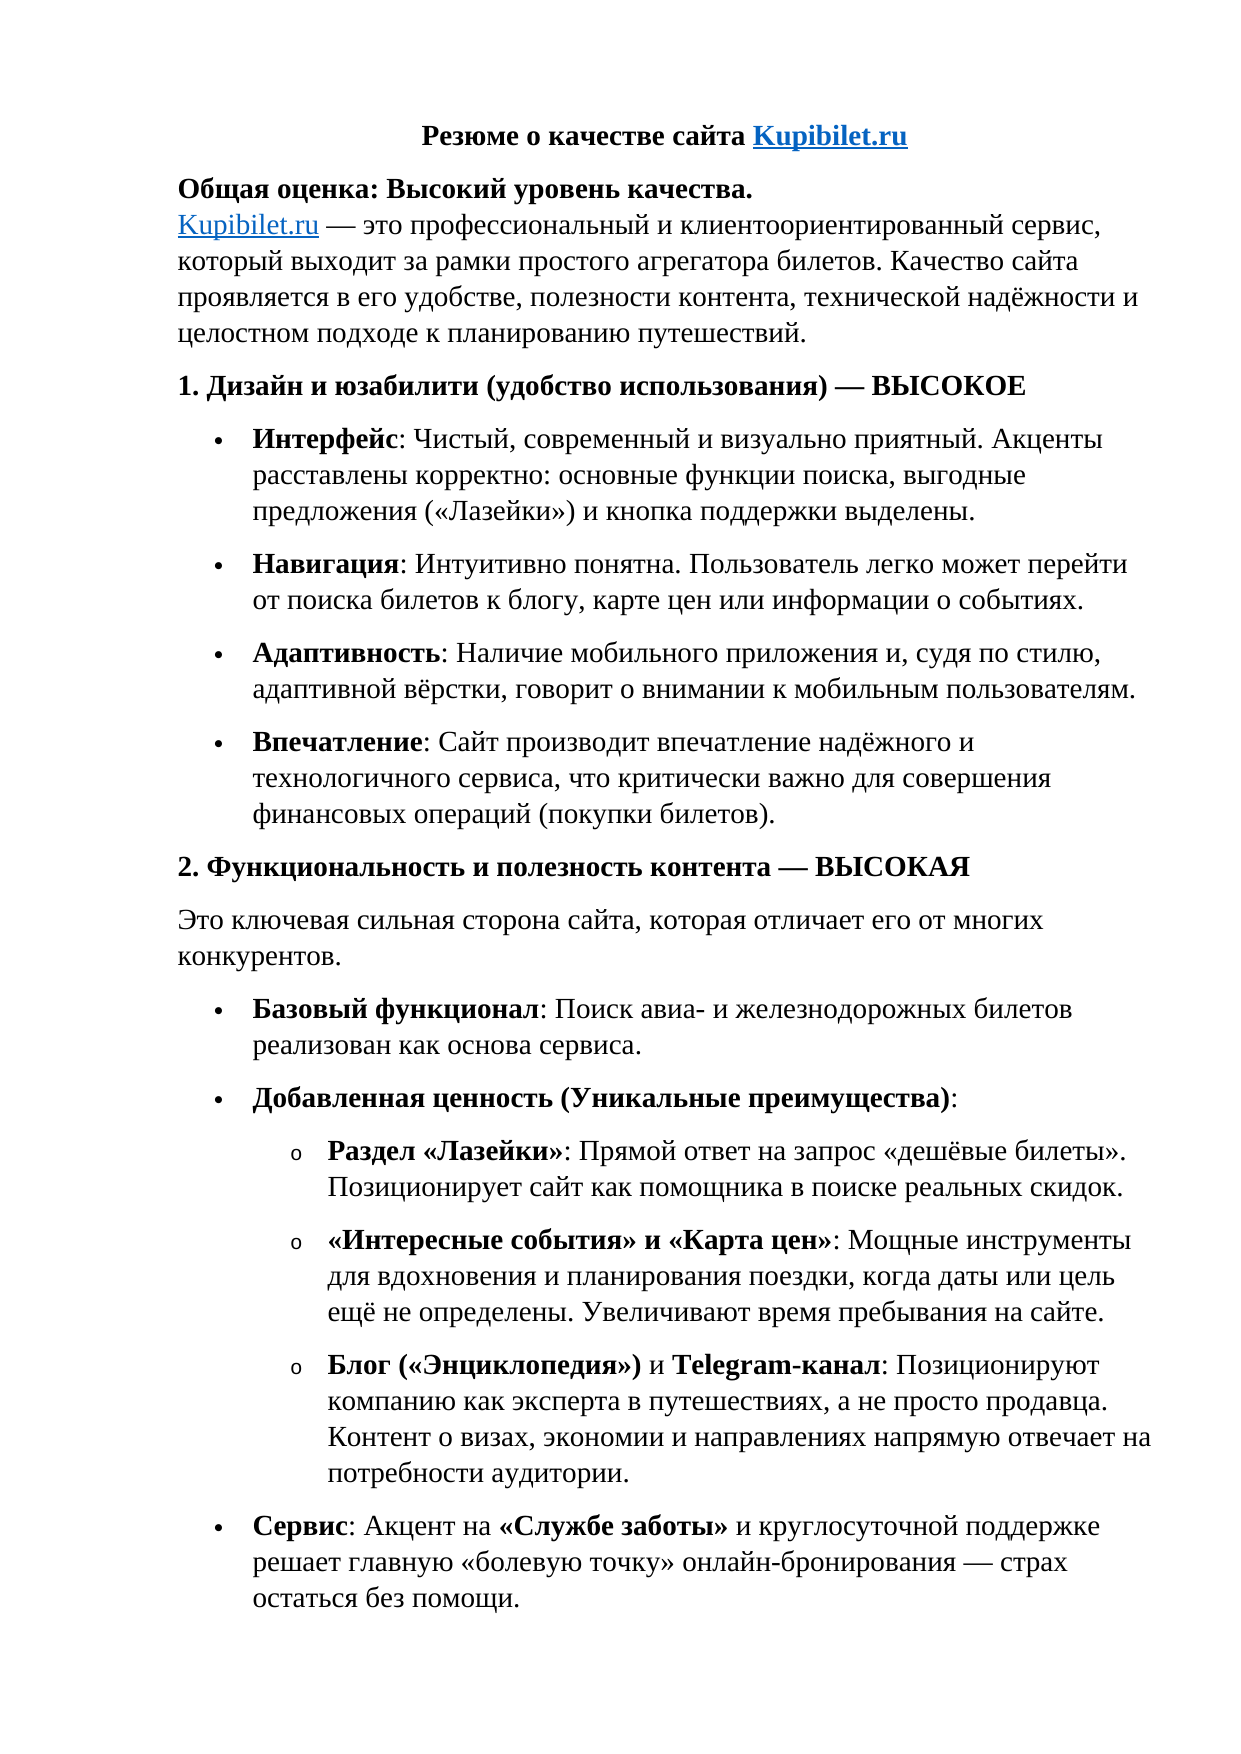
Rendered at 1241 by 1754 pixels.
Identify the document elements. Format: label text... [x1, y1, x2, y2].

list Сервис: Акцент на «Службе заботы» и круглосуточной поддержке решает главную «болевую точку» онлайн-бронирования — страх остаться без помощи. [215, 1508, 1152, 1614]
list Впечатление: Сайт производит впечатление надёжного и технологичного сервиса, что критически важно для совершения финансовых операций (покупки билетов). [215, 724, 1152, 830]
list Блог («Энциклопедия») и Telegram-канал: Позиционируют компанию как эксперта в путешествиях, а не просто продавца. Контент о визах, экономии и направлениях напрямую отвечает на потребности аудитории. [290, 1347, 1152, 1489]
list Навигация: Интуитивно понятна. Пользователь легко может перейти от поиска билетов к блогу, карте цен или информации о событиях. [215, 546, 1152, 616]
list Адаптивность: Наличие мобильного приложения и, судя по стилю, адаптивной вёрстки, говорит о внимании к мобильным пользователям. [215, 635, 1152, 705]
list Раздел «Лазейки»: Прямой ответ на запрос «дешёвые билеты». Позиционирует сайт как помощника в поиске реальных скидок. [290, 1133, 1152, 1202]
text Резюме о качестве сайта Kupibilet.ru [177, 118, 1152, 152]
list Интерфейс: Чистый, современный и визуально приятный. Акценты расставлены корректно: основные функции поиска, выгодные предложения («Лазейки») и кнопка поддержки выделены. [215, 421, 1152, 527]
list Добавленная ценность (Уникальные преимущества): [215, 1080, 1152, 1113]
text 1. Дизайн и юзабилити (удобство использования) — ВЫСОКОЕ [177, 368, 1152, 402]
list Базовый функционал: Поиск авиа- и железнодорожных билетов реализован как основа сервиса. [215, 991, 1152, 1061]
list «Интересные события» и «Карта цен»: Мощные инструменты для вдохновения и планирования поездки, когда даты или цель ещё не определены. Увеличивают время пребывания на сайте. [290, 1222, 1152, 1328]
text Общая оценка: Высокий уровень качества. Kupibilet.ru — это профессиональный и клиентоориентированный сервис, который выходит за рамки простого агрегатора билетов. Качество сайта проявляется в его удобстве, полезности контента, технической надёжности и целостном подходе к планированию путешествий. [177, 171, 1152, 349]
text 2. Функциональность и полезность контента — ВЫСОКАЯ [177, 849, 1152, 883]
text Это ключевая сильная сторона сайта, которая отличает его от многих конкурентов. [177, 902, 1152, 972]
